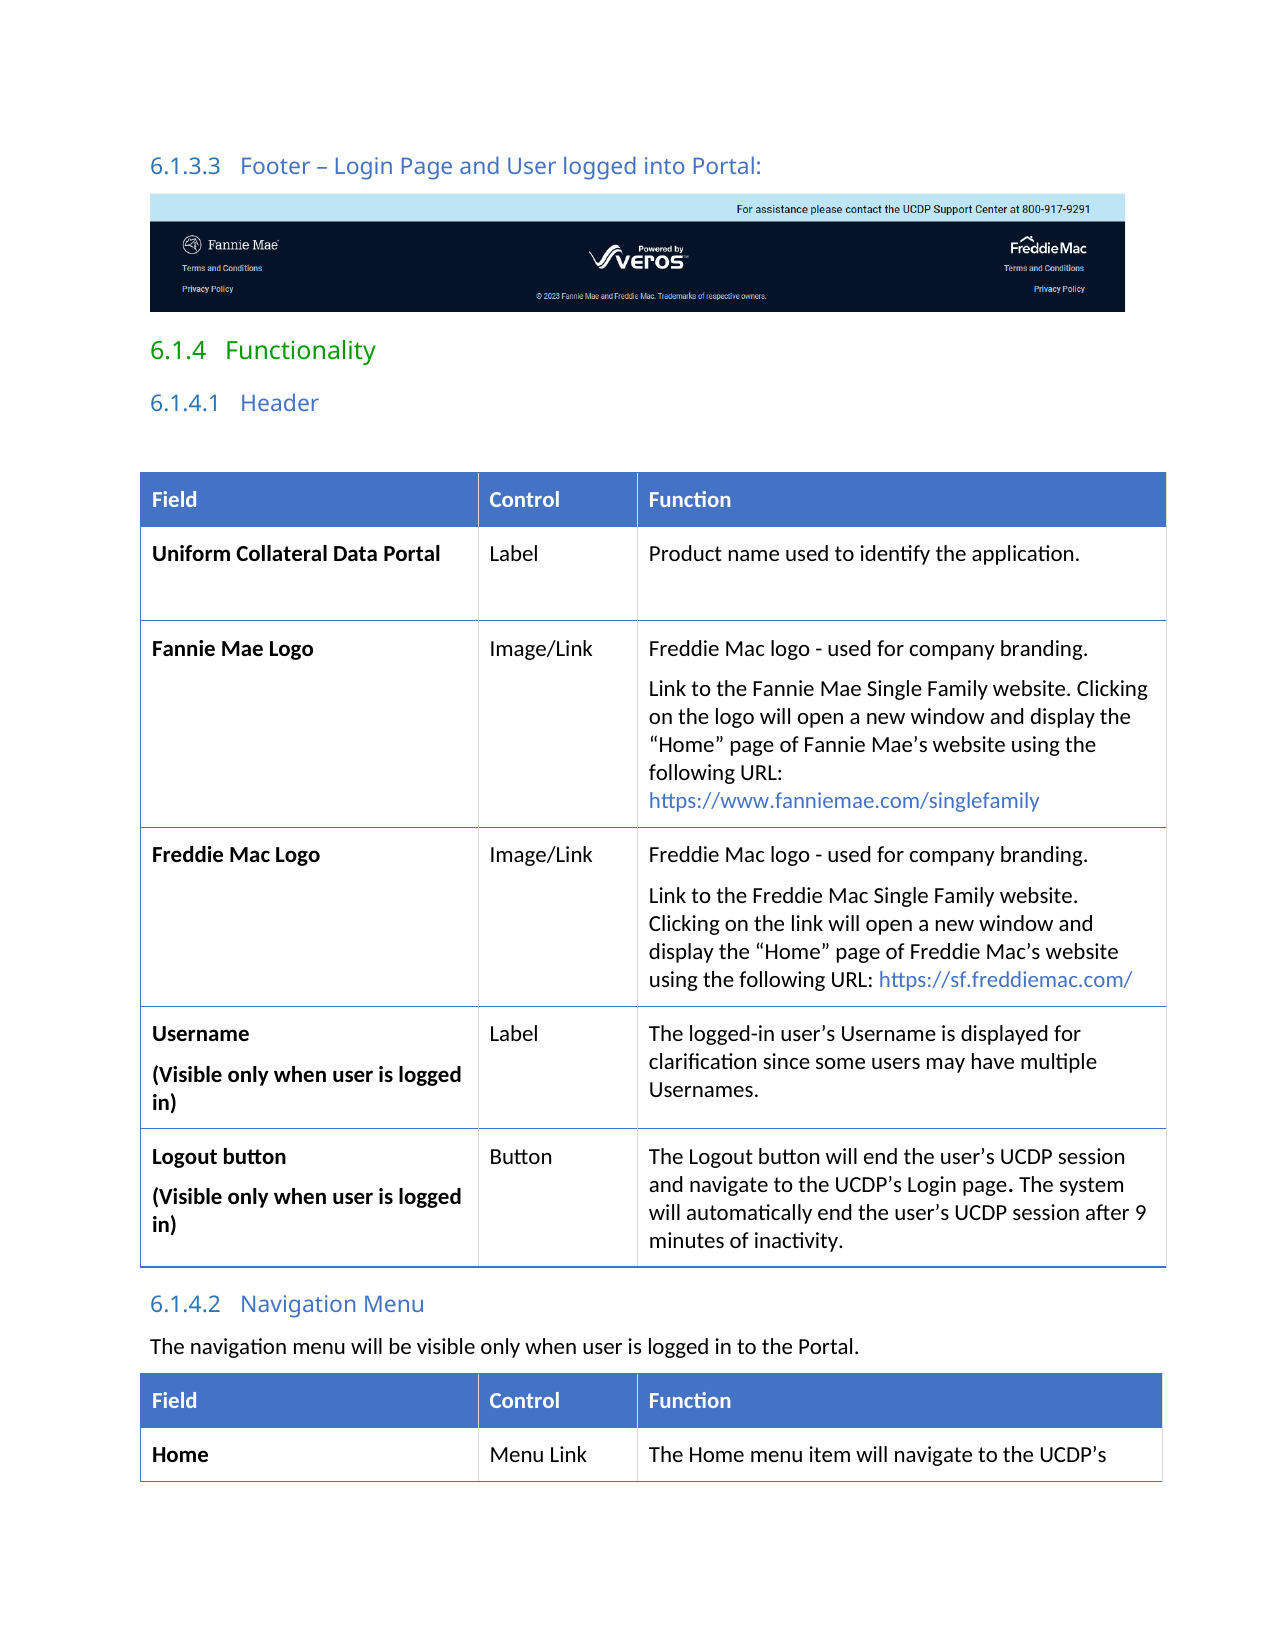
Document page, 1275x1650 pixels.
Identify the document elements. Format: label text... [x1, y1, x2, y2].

table_cell Label [479, 1007, 637, 1128]
table_header Control [479, 1374, 637, 1427]
table_cell Logout button (Visible only when user is logged in) [141, 1129, 478, 1266]
picture [150, 193, 1125, 312]
table_cell Image/Link [479, 621, 637, 827]
table_header Function [638, 1374, 1162, 1427]
table_cell Fannie Mae Logo [141, 621, 478, 827]
table_cell Button [479, 1129, 637, 1266]
table_header Field [141, 1374, 478, 1427]
table_cell Home [141, 1428, 478, 1481]
table_cell Username (Visible only when user is logged in) [141, 1007, 478, 1128]
table_cell Uniform Collateral Data Portal [141, 527, 478, 620]
table_cell Menu Link [479, 1428, 637, 1481]
subtitle Navigation Menu [150, 1288, 1125, 1319]
table_cell Freddie Mac logo - used for company branding. Link to the Freddie Mac Single Family website. Clicking on the link will open a new window and display the “Home” page of Freddie Mac’s website using the following URL: https://sf.freddiemac.com/ [638, 828, 1166, 1006]
table_header Control [479, 473, 637, 526]
table_header Field [141, 473, 478, 526]
table_header Function [638, 473, 1166, 526]
table_cell Freddie Mac logo - used for company branding. Link to the Fannie Mae Single Family website. Clicking on the logo will open a new window and display the “Home” page of Fannie Mae’s website using the following URL: https://www.fanniemae.com/singlefamily [638, 621, 1166, 827]
subtitle Header [150, 387, 1125, 419]
table_cell Image/Link [479, 828, 637, 1006]
text The navigation menu will be visible only when user is logged in to the Portal. [150, 1332, 1125, 1360]
table_cell The Logout button will end the user’s UCDP session and navigate to the UCDP’s Login page. The system will automatically end the user’s UCDP session after 9 minutes of inactivity. [638, 1129, 1166, 1266]
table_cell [638, 1428, 1162, 1481]
subtitle Functionality [150, 332, 1125, 367]
subtitle Footer – Login Page and User logged into Portal: [150, 150, 1125, 181]
table_cell Product name used to identify the application. [638, 527, 1166, 620]
table_cell The logged-in user’s Username is displayed for clarification since some users may have multiple Usernames. [638, 1007, 1166, 1128]
table_cell Label [479, 527, 637, 620]
table_cell Freddie Mac Logo [141, 828, 478, 1006]
